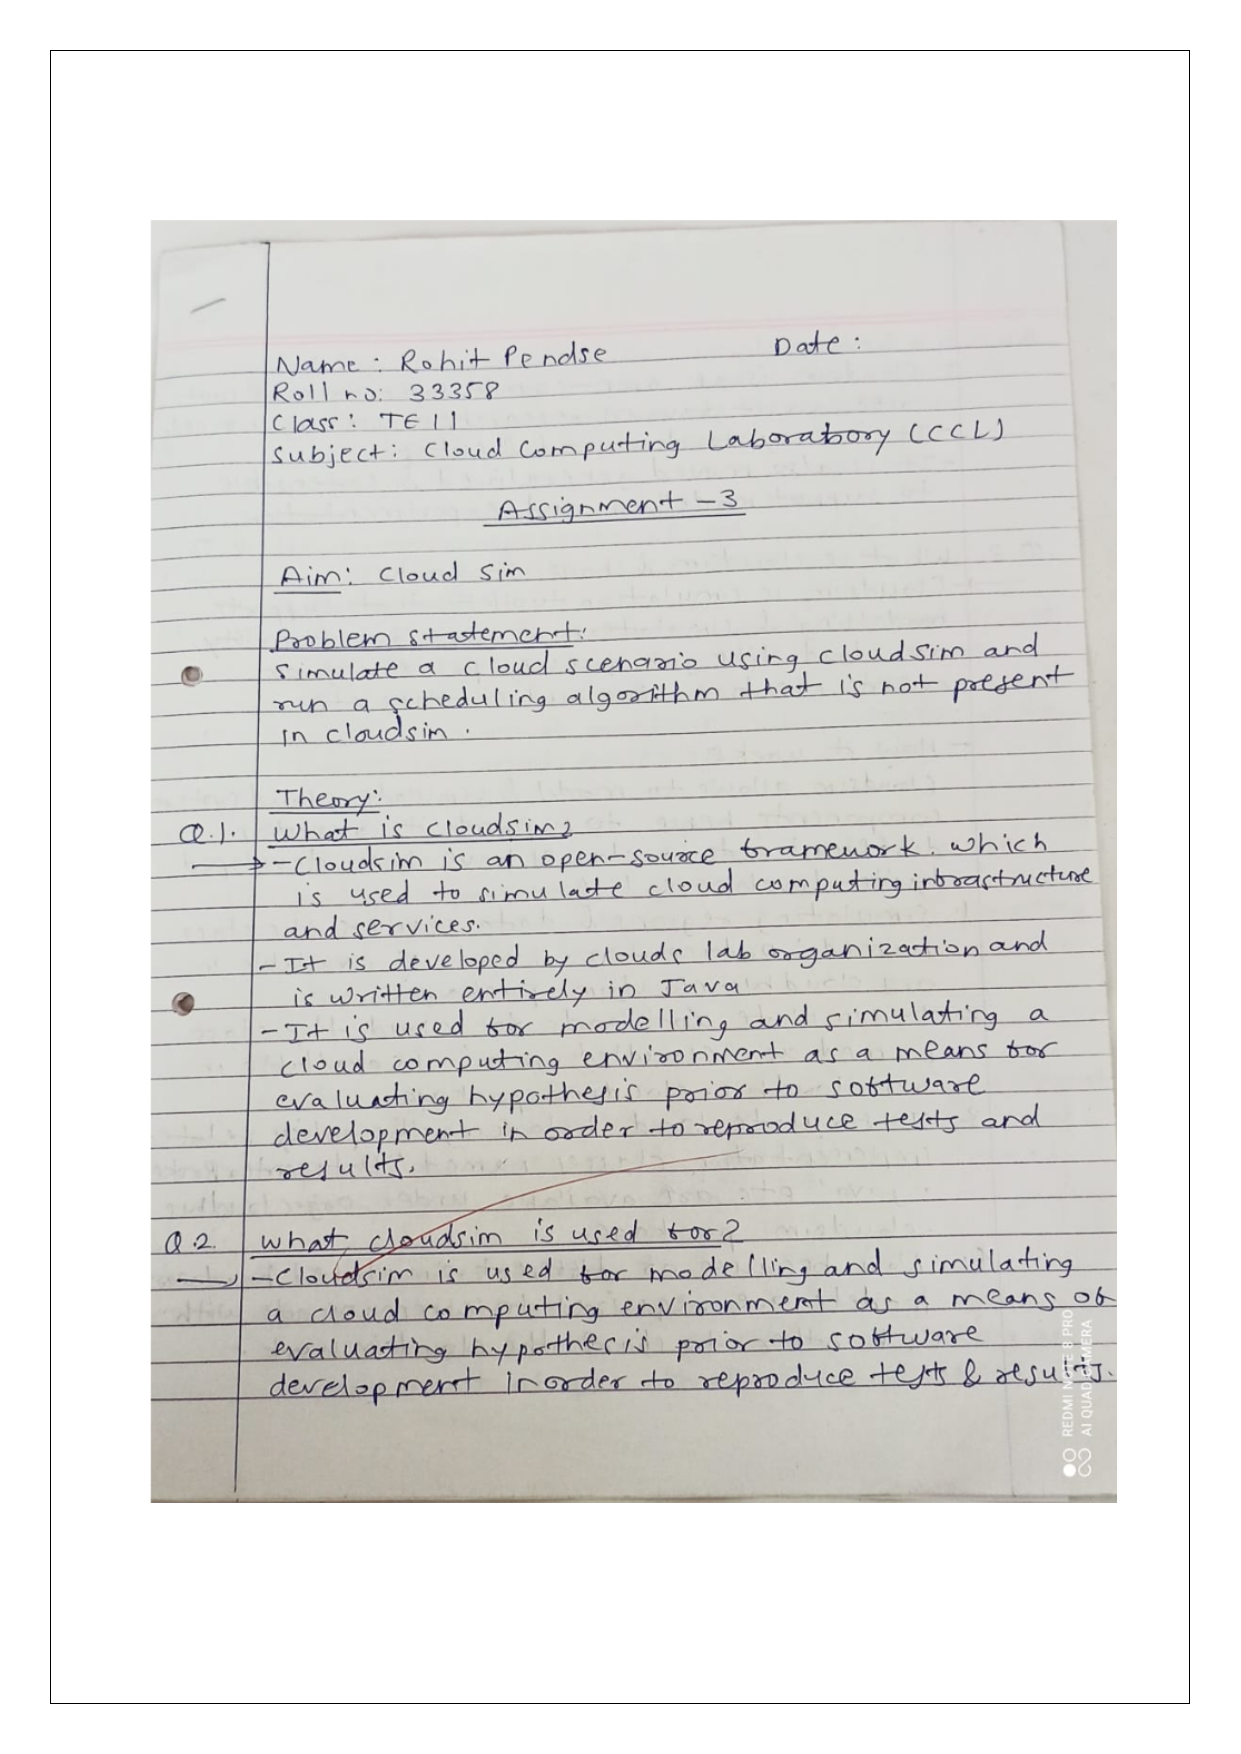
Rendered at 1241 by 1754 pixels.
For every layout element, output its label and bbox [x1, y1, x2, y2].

picture [152, 221, 1117, 1503]
